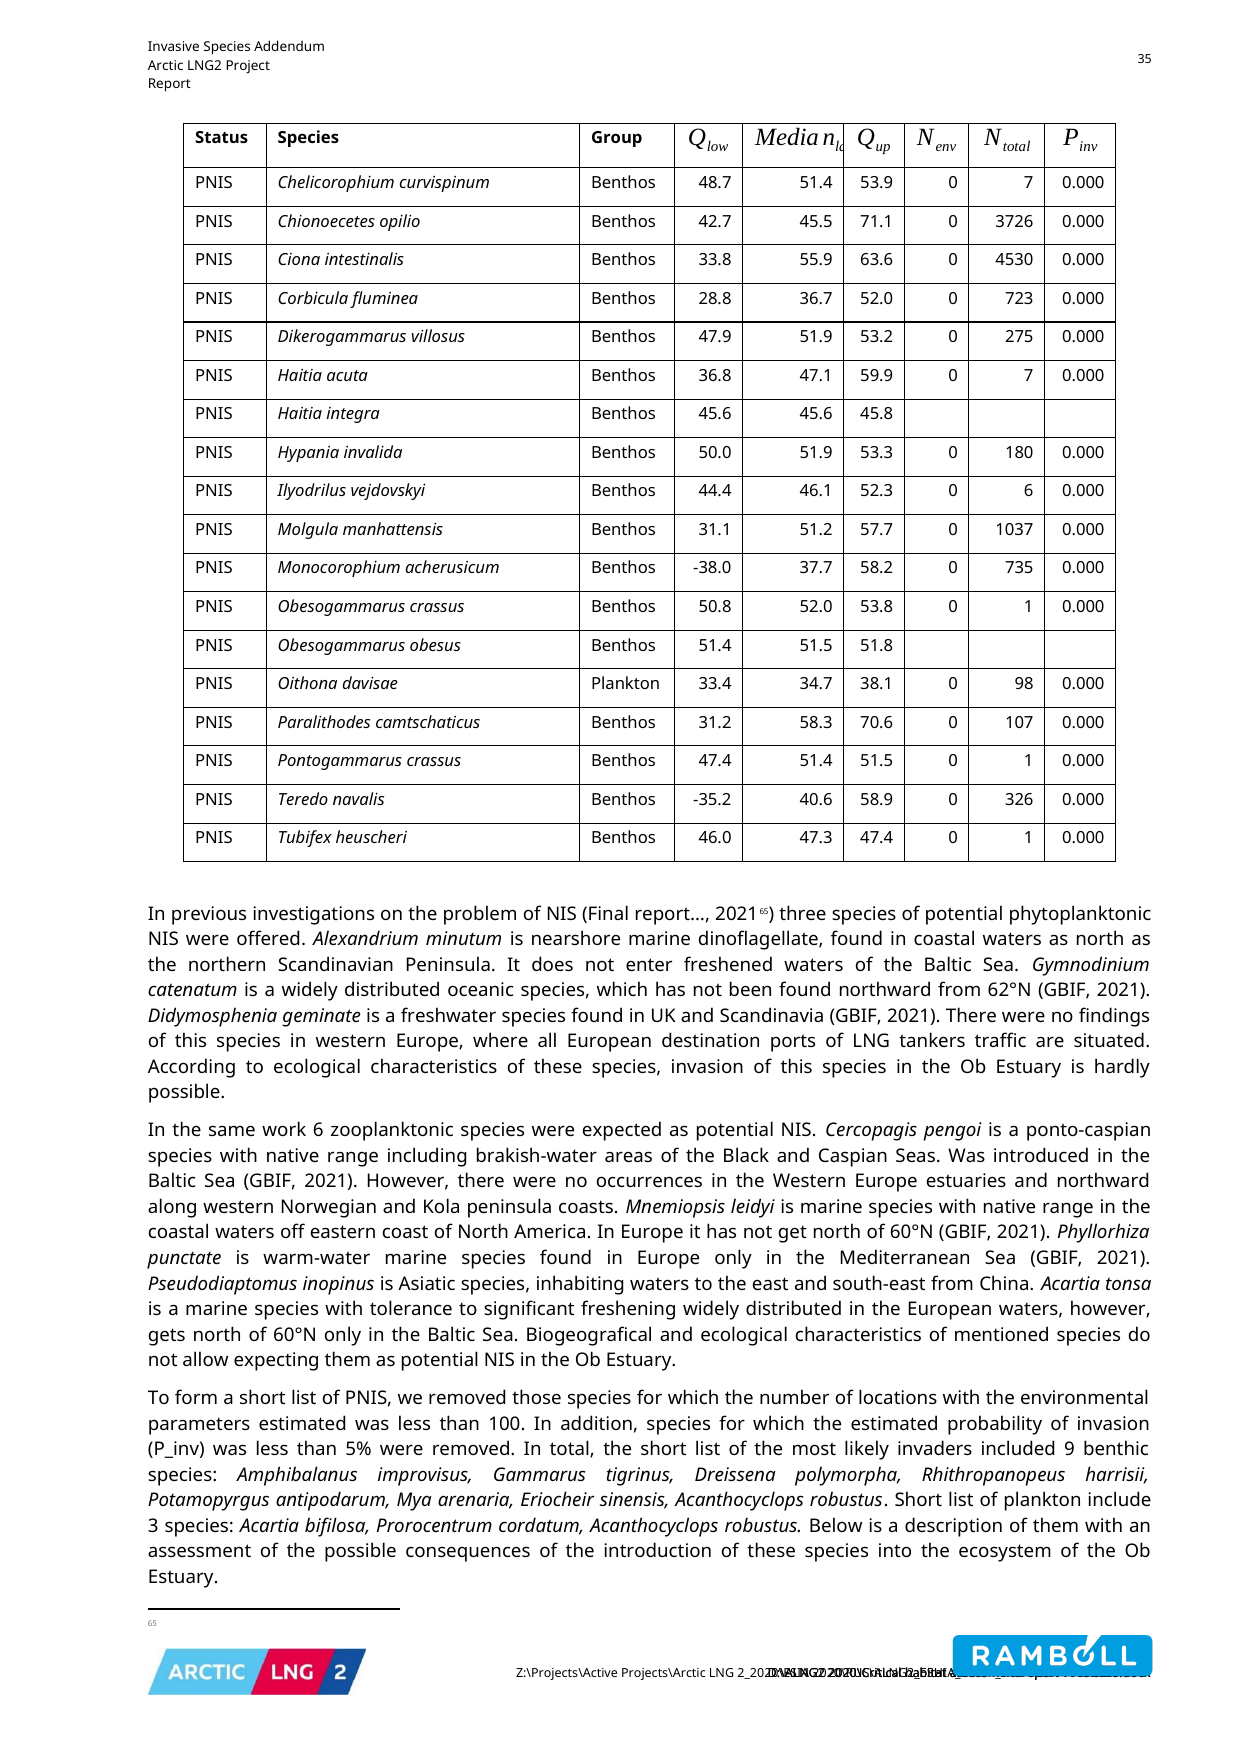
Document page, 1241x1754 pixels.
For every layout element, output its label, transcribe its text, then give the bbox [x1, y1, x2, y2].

table_cell Benthos [580, 554, 674, 591]
table_cell Monocorophium acherusicum [267, 554, 579, 591]
picture [1122, 1647, 1135, 1665]
table_cell 1037 [969, 515, 1044, 553]
table_cell 1 [969, 746, 1044, 784]
table_cell Chionoecetes opilio [267, 207, 579, 244]
table_cell 1 [969, 592, 1044, 630]
table_cell 51.4 [743, 168, 843, 206]
table_cell 52.0 [844, 284, 904, 321]
table_cell Ilyodrilus vejdovskyi [267, 477, 579, 514]
table_cell 0 [905, 284, 968, 321]
table_cell [969, 631, 1044, 668]
table_cell 0.000 [1045, 245, 1115, 283]
table_cell 0.000 [1045, 785, 1115, 822]
table_cell 0 [905, 746, 968, 784]
table_cell 0.000 [1045, 746, 1115, 784]
table_cell 58.3 [743, 708, 843, 745]
table_header [675, 124, 742, 167]
table_cell Benthos [580, 207, 674, 244]
table_cell [1045, 400, 1115, 437]
table_cell 0.000 [1045, 207, 1115, 244]
picture [1022, 1646, 1041, 1665]
table_cell 45.8 [844, 400, 904, 437]
table_cell PNIS [184, 554, 266, 591]
table_cell -38.0 [675, 554, 742, 591]
table_cell Benthos [580, 361, 674, 398]
table_cell 180 [969, 438, 1044, 476]
table_cell PNIS [184, 284, 266, 321]
table_cell 36.7 [743, 284, 843, 321]
table_cell 0.000 [1045, 438, 1115, 476]
table_cell -35.2 [675, 785, 742, 822]
table_cell 0 [905, 824, 968, 861]
table_cell 28.8 [675, 284, 742, 321]
table_cell 0.000 [1045, 592, 1115, 630]
picture [147, 1648, 366, 1695]
table_cell 0 [905, 515, 968, 553]
table_cell 107 [969, 708, 1044, 745]
table_cell Benthos [580, 477, 674, 514]
table_header [743, 124, 843, 167]
table_cell 70.6 [844, 708, 904, 745]
table_cell 4530 [969, 245, 1044, 283]
table_cell PNIS [184, 824, 266, 861]
table_cell Benthos [580, 284, 674, 321]
table_cell 38.1 [844, 669, 904, 707]
table_cell Benthos [580, 245, 674, 283]
table_cell Hypania invalida [267, 438, 579, 476]
table_cell PNIS [184, 785, 266, 822]
table_cell 34.7 [743, 669, 843, 707]
table_cell Molgula manhattensis [267, 515, 579, 553]
table_cell 0.000 [1045, 477, 1115, 514]
table_cell Benthos [580, 631, 674, 668]
table_cell 52.0 [743, 592, 843, 630]
table_cell Obesogammarus obesus [267, 631, 579, 668]
table_cell 0 [905, 323, 968, 360]
table_cell 0.000 [1045, 323, 1115, 360]
table_cell PNIS [184, 245, 266, 283]
table_cell 45.6 [743, 400, 843, 437]
table_cell 58.9 [844, 785, 904, 822]
table_cell Haitia acuta [267, 361, 579, 398]
table_cell PNIS [184, 746, 266, 784]
table_cell PNIS [184, 592, 266, 630]
table_cell PNIS [184, 361, 266, 398]
table_cell 7 [969, 361, 1044, 398]
table_cell Plankton [580, 669, 674, 707]
table_cell 45.5 [743, 207, 843, 244]
table_cell Benthos [580, 592, 674, 630]
table_cell [969, 400, 1044, 437]
table_cell 45.6 [675, 400, 742, 437]
table_cell 326 [969, 785, 1044, 822]
table_cell 0.000 [1045, 554, 1115, 591]
table_cell 0 [905, 245, 968, 283]
table_cell 0 [905, 669, 968, 707]
table_cell Pontogammarus crassus [267, 746, 579, 784]
table_cell 0.000 [1045, 824, 1115, 861]
table_cell 0.000 [1045, 669, 1115, 707]
table_cell 57.7 [844, 515, 904, 553]
table_cell Paralithodes camtschaticus [267, 708, 579, 745]
text To form a short list of PNIS, we removed those species for which the number of locations with the environmental parameters estimated was less than 100. In addition, species for which the estimated probability of invasion (P_inv) was less than 5% were removed. In total, the short list of the most likely invaders included 9 benthic species: Amphibalanus improvisus, Gammarus tigrinus, Dreissena polymorpha, Rhithropanopeus harrisii, Potamopyrgus antipodarum, Mya arenaria, Eriocheir sinensis, Acanthocyclops robustus. Short list of plankton include 3 species: Acartia bifilosa, Prorocentrum cordatum, Acanthocyclops robustus. Below is a description of them with an assessment of the possible consequences of the introduction of these species into the ecosystem of the Ob Estuary. [148, 1384, 1152, 1589]
table_cell PNIS [184, 207, 266, 244]
table_cell 53.9 [844, 168, 904, 206]
table_cell 47.4 [844, 824, 904, 861]
table_cell Benthos [580, 824, 674, 861]
picture [973, 1646, 988, 1665]
picture [996, 1646, 1014, 1665]
table_cell 31.2 [675, 708, 742, 745]
table_cell Obesogammarus crassus [267, 592, 579, 630]
table_cell Oithona davisae [267, 669, 579, 707]
table_cell 47.9 [675, 323, 742, 360]
table_cell 51.9 [743, 438, 843, 476]
table_cell 33.4 [675, 669, 742, 707]
table_cell 0.000 [1045, 708, 1115, 745]
table_cell 47.3 [743, 824, 843, 861]
table_cell 0 [905, 785, 968, 822]
table_cell 0.000 [1045, 361, 1115, 398]
table_header Species [267, 124, 579, 167]
table_cell PNIS [184, 669, 266, 707]
table_cell 44.4 [675, 477, 742, 514]
table_cell 51.4 [675, 631, 742, 668]
table_cell PNIS [184, 438, 266, 476]
table_cell 42.7 [675, 207, 742, 244]
table_cell 51.4 [743, 746, 843, 784]
table_cell PNIS [184, 400, 266, 437]
table_cell 48.7 [675, 168, 742, 206]
table_cell 33.8 [675, 245, 742, 283]
table_cell 50.8 [675, 592, 742, 630]
table_cell 51.2 [743, 515, 843, 553]
table_cell Haitia integra [267, 400, 579, 437]
table_cell 52.3 [844, 477, 904, 514]
table_cell PNIS [184, 708, 266, 745]
table_cell 59.9 [844, 361, 904, 398]
table_header Status [184, 124, 266, 167]
table_cell 735 [969, 554, 1044, 591]
table_cell 0 [905, 708, 968, 745]
table_cell Benthos [580, 785, 674, 822]
table_cell 53.2 [844, 323, 904, 360]
table_cell 0.000 [1045, 168, 1115, 206]
table_cell [905, 631, 968, 668]
table_cell 47.4 [675, 746, 742, 784]
table_cell 6 [969, 477, 1044, 514]
table_header [1045, 124, 1115, 167]
table_cell 0 [905, 438, 968, 476]
table_cell 1 [969, 824, 1044, 861]
table_cell Teredo navalis [267, 785, 579, 822]
table_cell 36.8 [675, 361, 742, 398]
picture [1102, 1646, 1115, 1665]
table_cell Benthos [580, 168, 674, 206]
table_cell 0.000 [1045, 284, 1115, 321]
table_cell 723 [969, 284, 1044, 321]
table_cell Dikerogammarus villosus [267, 323, 579, 360]
table_cell Ciona intestinalis [267, 245, 579, 283]
table_cell 63.6 [844, 245, 904, 283]
table_header [844, 124, 904, 167]
table_cell 51.5 [844, 746, 904, 784]
picture [1074, 1635, 1100, 1665]
table_cell 71.1 [844, 207, 904, 244]
table_cell 53.8 [844, 592, 904, 630]
table_cell PNIS [184, 168, 266, 206]
table_cell 51.5 [743, 631, 843, 668]
table_cell 0 [905, 168, 968, 206]
table_cell Benthos [580, 400, 674, 437]
table_cell [1045, 631, 1115, 668]
table_cell 0 [905, 592, 968, 630]
table_cell 58.2 [844, 554, 904, 591]
text In the same work 6 zooplanktonic species were expected as potential NIS. Cercopagis pengoi is a ponto-caspian species with native range including brakish-water areas of the Black and Caspian Seas. Was introduced in the Baltic Sea (GBIF, 2021). However, there were no occurrences in the Western Europe estuaries and northward along western Norwegian and Kola peninsula coasts. Mnemiopsis leidyi is marine species with native range in the coastal waters off eastern coast of North America. In Europe it has not get north of 60°N (GBIF, 2021). Phyllorhiza punctate is warm-water marine species found in Europe only in the Mediterranean Sea (GBIF, 2021). Pseudodiaptomus inopinus is Asiatic species, inhabiting waters to the east and south-east from China. Acartia tonsa is a marine species with tolerance to significant freshening widely distributed in the European waters, however, gets north of 60°N only in the Baltic Sea. Biogeografical and ecological characteristics of mentioned species do not allow expecting them as potential NIS in the Ob Estuary. [148, 1117, 1152, 1372]
table_header Group [580, 124, 674, 167]
table_cell 50.0 [675, 438, 742, 476]
table_cell 98 [969, 669, 1044, 707]
table_cell Tubifex heuscheri [267, 824, 579, 861]
table_cell 275 [969, 323, 1044, 360]
table_header [969, 124, 1044, 167]
table_cell Benthos [580, 438, 674, 476]
table_cell 40.6 [743, 785, 843, 822]
table_cell Benthos [580, 323, 674, 360]
table_cell 0 [905, 207, 968, 244]
table_cell PNIS [184, 515, 266, 553]
table_cell 3726 [969, 207, 1044, 244]
table_cell PNIS [184, 477, 266, 514]
table_cell 7 [969, 168, 1044, 206]
table_cell 51.9 [743, 323, 843, 360]
table_cell [905, 400, 968, 437]
table_cell 46.1 [743, 477, 843, 514]
table_cell 47.1 [743, 361, 843, 398]
table_cell 51.8 [844, 631, 904, 668]
text In previous investigations on the problem of NIS (Final report…, 2021) three species of potential phytoplanktonic NIS were offered. Alexandrium minutum is nearshore marine dinoflagellate, found in coastal waters as north as the northern Scandinavian Peninsula. It does not enter freshened waters of the Baltic Sea. Gymnodinium catenatum is a widely distributed oceanic species, which has not been found northward from 62°N (GBIF, 2021). Didymosphenia geminate is a freshwater species found in UK and Scandinavia (GBIF, 2021). There were no findings of this species in western Europe, where all European destination ports of LNG tankers traffic are situated. According to ecological characteristics of these species, invasion of this species in the Ob Estuary is hardly possible. [148, 900, 1152, 1104]
table_cell PNIS [184, 323, 266, 360]
table_cell 53.3 [844, 438, 904, 476]
table_cell 0.000 [1045, 515, 1115, 553]
table_cell Benthos [580, 708, 674, 745]
table_cell PNIS [184, 631, 266, 668]
table_cell 37.7 [743, 554, 843, 591]
table_cell Corbicula fluminea [267, 284, 579, 321]
table_cell Benthos [580, 746, 674, 784]
table_header [905, 124, 968, 167]
table_cell 46.0 [675, 824, 742, 861]
table_cell 0 [905, 477, 968, 514]
table_cell Benthos [580, 515, 674, 553]
table_cell 55.9 [743, 245, 843, 283]
table_cell 0 [905, 361, 968, 398]
table_cell 31.1 [675, 515, 742, 553]
picture [1051, 1646, 1066, 1665]
table_cell 0 [905, 554, 968, 591]
table_cell Chelicorophium curvispinum [267, 168, 579, 206]
